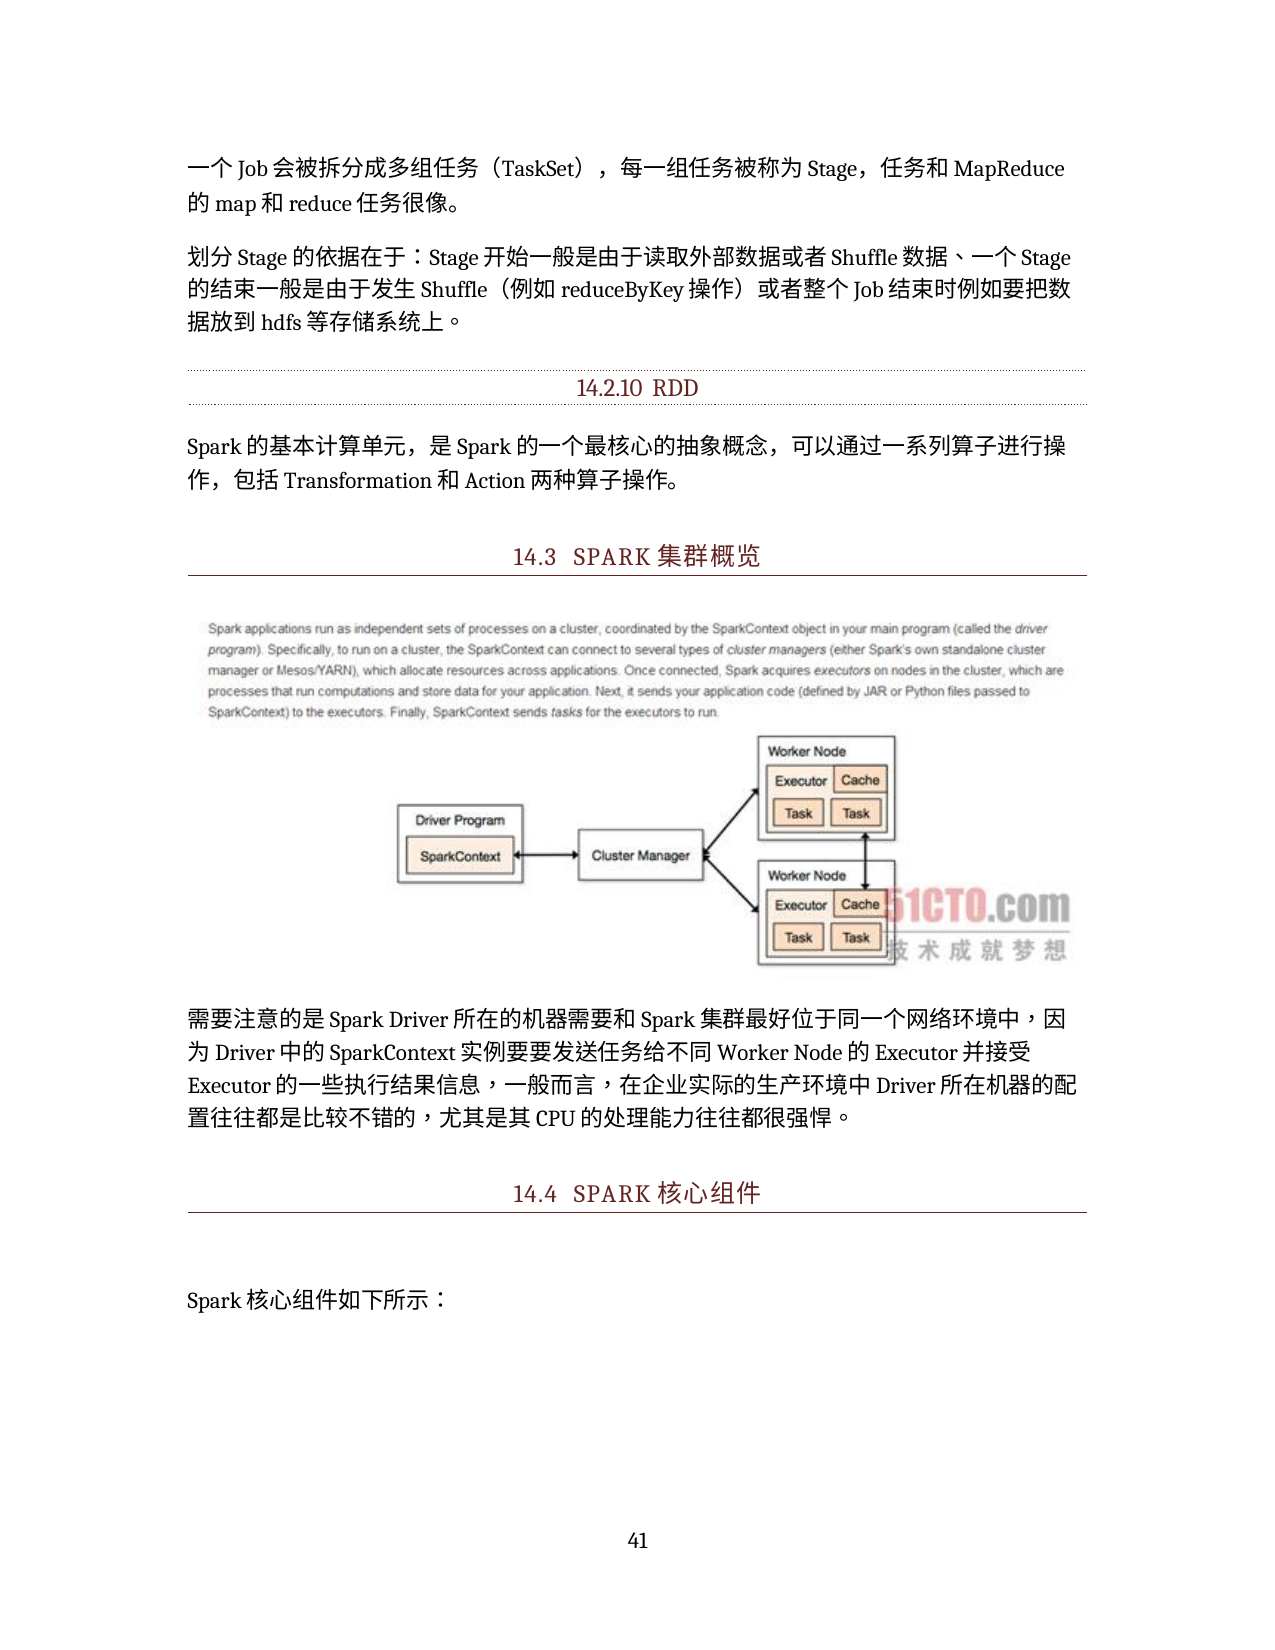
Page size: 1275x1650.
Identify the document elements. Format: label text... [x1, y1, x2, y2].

subtitle Spark集群概览 [187, 539, 1087, 576]
picture [187, 598, 1088, 982]
subtitle Spark核心组件 [187, 1176, 1087, 1213]
text Spark核心组件如下所示： [187, 1284, 1087, 1316]
text 划分Stage的依据在于：Stage开始一般是由于读取外部数据或者Shuffle数据、一个Stage的结束一般是由于发生Shuffle（例如reduceByKey操作）或者整个Job结束时例如要把数据放到hdfs等存储系统上。 [187, 241, 1087, 337]
text 需要注意的是Spark Driver所在的机器需要和Spark集群最好位于同一个网络环境中，因为Driver中的SparkContext实例要要发送任务给不同Worker Node的Executor并接受Executor的一些执行结果信息，一般而言，在企业实际的生产环境中Driver所在机器的配置往往都是比较不错的，尤其是其CPU的处理能力往往都很强悍。 [187, 1003, 1087, 1133]
text Spark的基本计算单元，是Spark的一个最核心的抽象概念，可以通过一系列算子进行操作，包括Transformation和Action两种算子操作。 [187, 427, 1087, 496]
text 一个Job会被拆分成多组任务（TaskSet），每一组任务被称为Stage，任务和MapReduce的map和reduce任务很像。 [187, 150, 1087, 218]
subtitle RDD [187, 370, 1087, 405]
